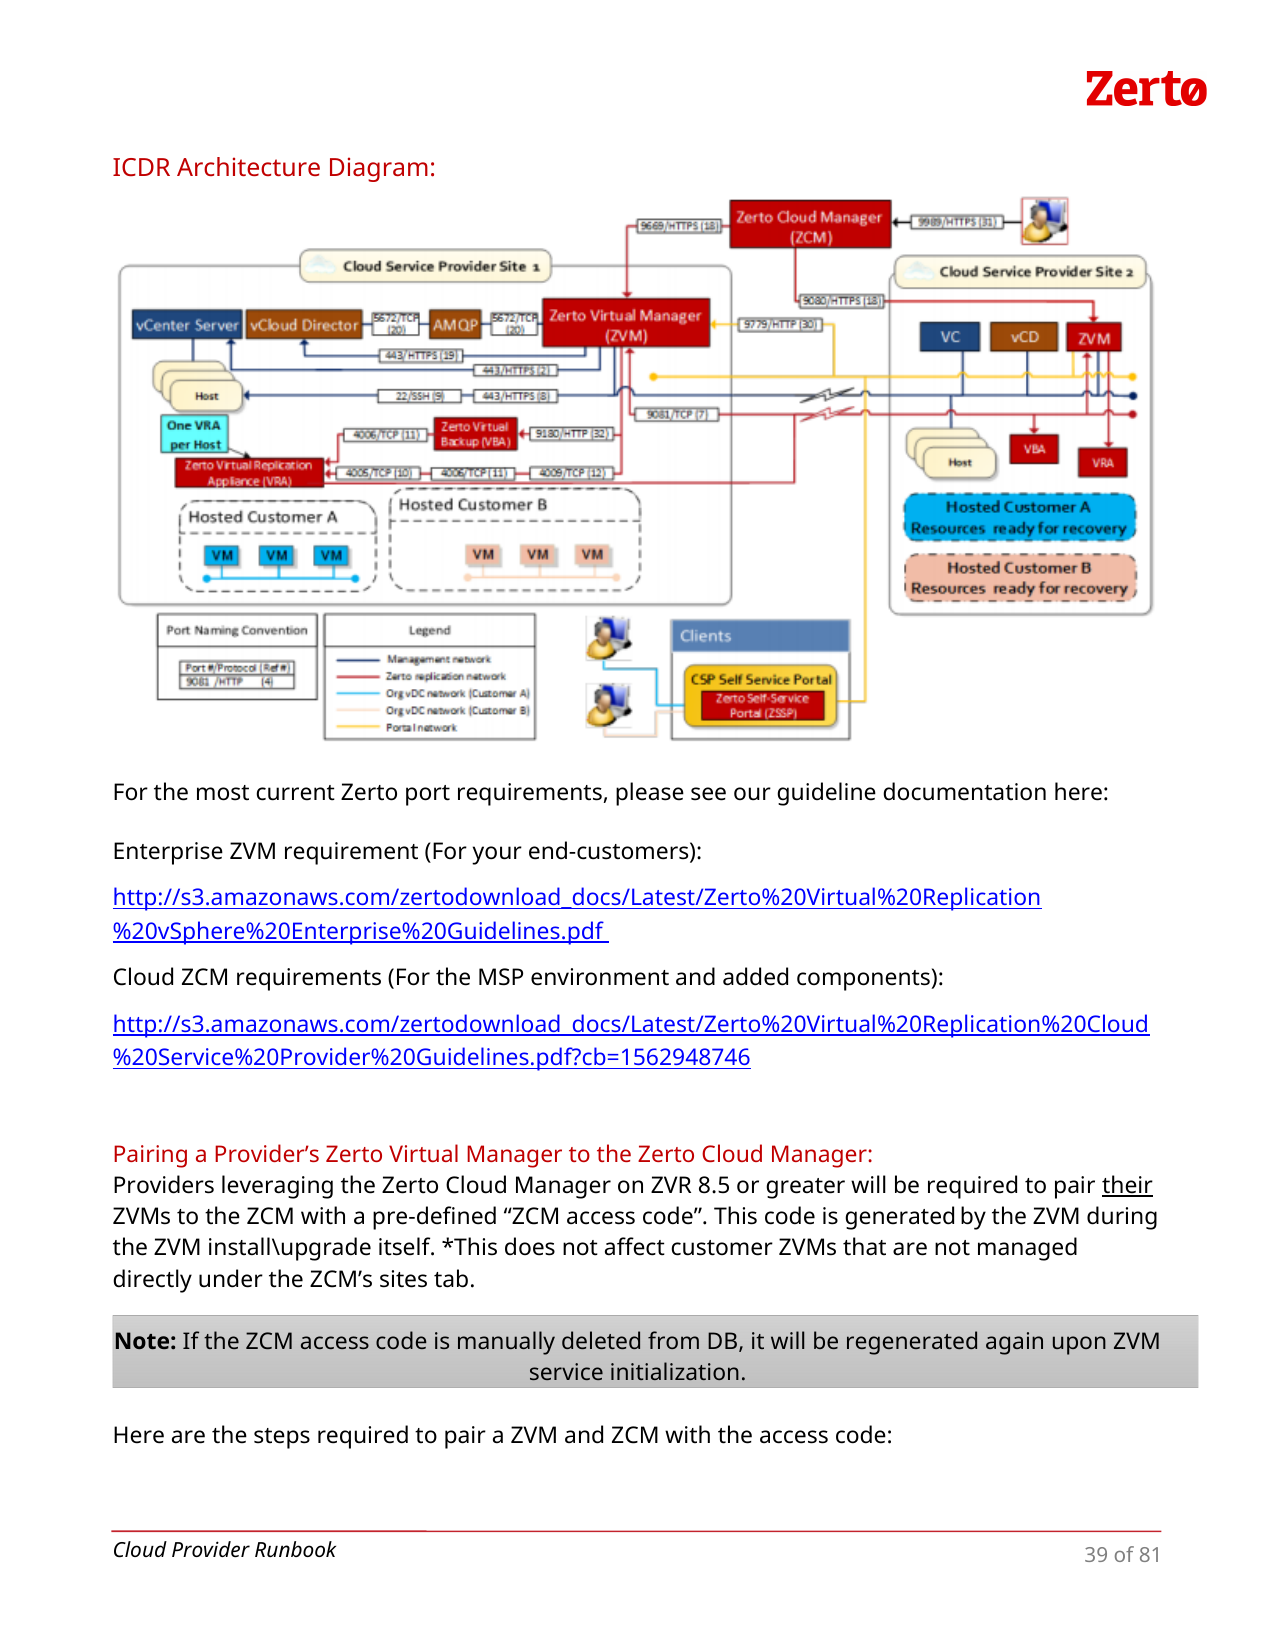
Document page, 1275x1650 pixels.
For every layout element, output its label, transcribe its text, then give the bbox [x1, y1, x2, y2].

text http://s3.amazonaws.com/zertodownload_docs/Latest/Zerto%20Virtual%20Replication%20Cloud%20Service%20Provider%20Guidelines.pdf?cb=1562948746 [112, 1008, 1162, 1073]
text Here are the steps required to pair a ZVM and ZCM with the access code: [112, 1419, 1162, 1450]
text Cloud ZCM requirements (For the MSP environment and added components): [112, 961, 1162, 993]
text Pairing a Provider’s Zerto Virtual Manager to the Zerto Cloud Manager: [112, 1138, 1162, 1169]
text For the most current Zerto port requirements, please see our guideline documentation here: [112, 776, 1162, 808]
picture [112, 1315, 1199, 1388]
text Providers leveraging the Zerto Cloud Manager on ZVR 8.5 or greater will be required to pair their ZVMs to the ZCM with a pre-defined “ZCM access code”. This code is generated by the ZVM during the ZVM install\upgrade itself. *This does not affect customer ZVMs that are not managed directly under the ZCM’s sites tab. [112, 1169, 1162, 1294]
picture [112, 186, 1161, 749]
text Enterprise ZVM requirement (For your end-customers): [112, 835, 1162, 866]
text http://s3.amazonaws.com/zertodownload_docs/Latest/Zerto%20Virtual%20Replication%20vSphere%20Enterprise%20Guidelines.pdf [112, 881, 1162, 946]
picture [1086, 71, 1207, 106]
